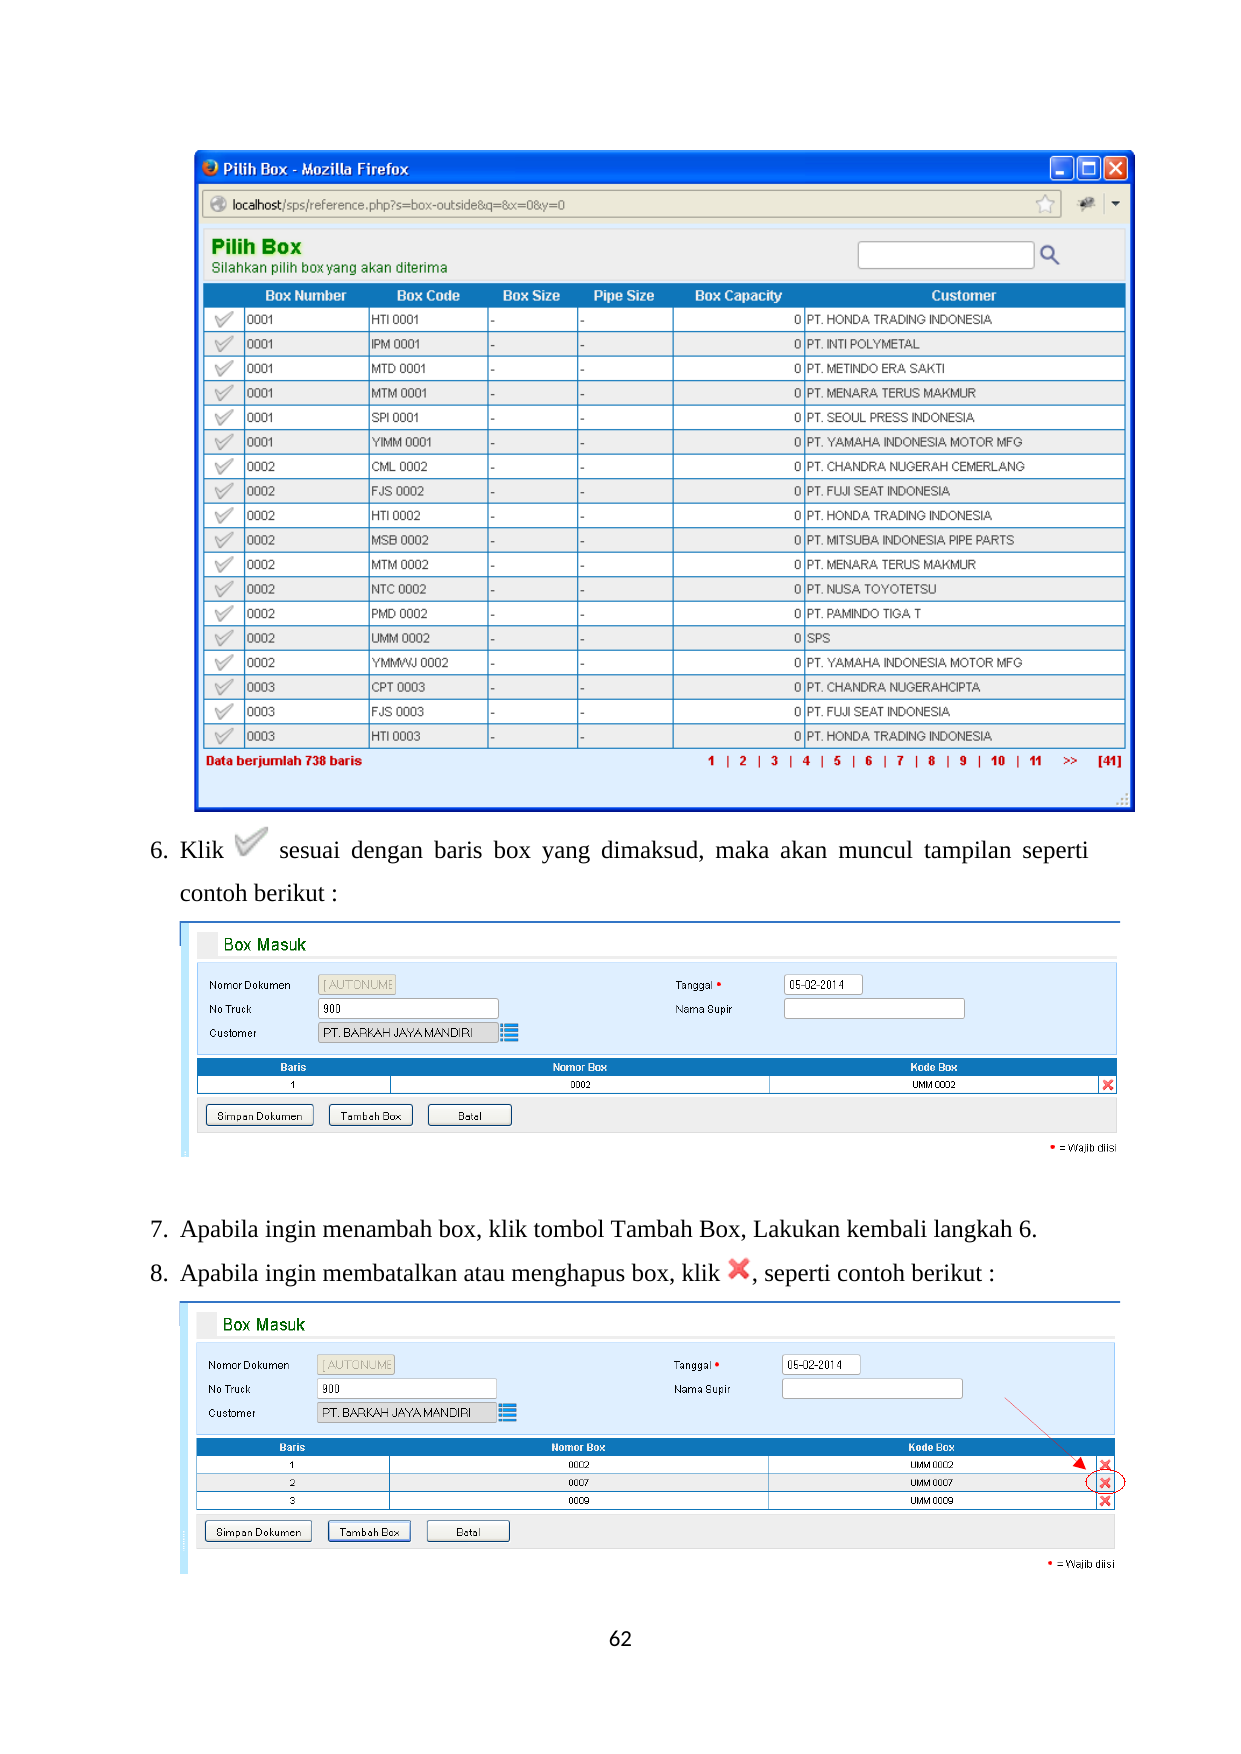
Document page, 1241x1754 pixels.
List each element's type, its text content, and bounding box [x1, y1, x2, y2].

list Apabila ingin membatalkan atau menghapus box, klik , seperti contoh berikut : [150, 1257, 1090, 1287]
picture [234, 825, 269, 859]
picture [179, 1301, 1121, 1574]
picture [194, 150, 1135, 812]
list Apabila ingin menambah box, klik tombol Tambah Box, Lakukan kembali langkah 6. [150, 1214, 1090, 1242]
picture [726, 1256, 752, 1282]
list Klik sesuai dengan baris box yang dimaksud, maka akan muncul tampilan seperti contoh berikut : [150, 825, 1090, 907]
picture [179, 921, 1121, 1157]
